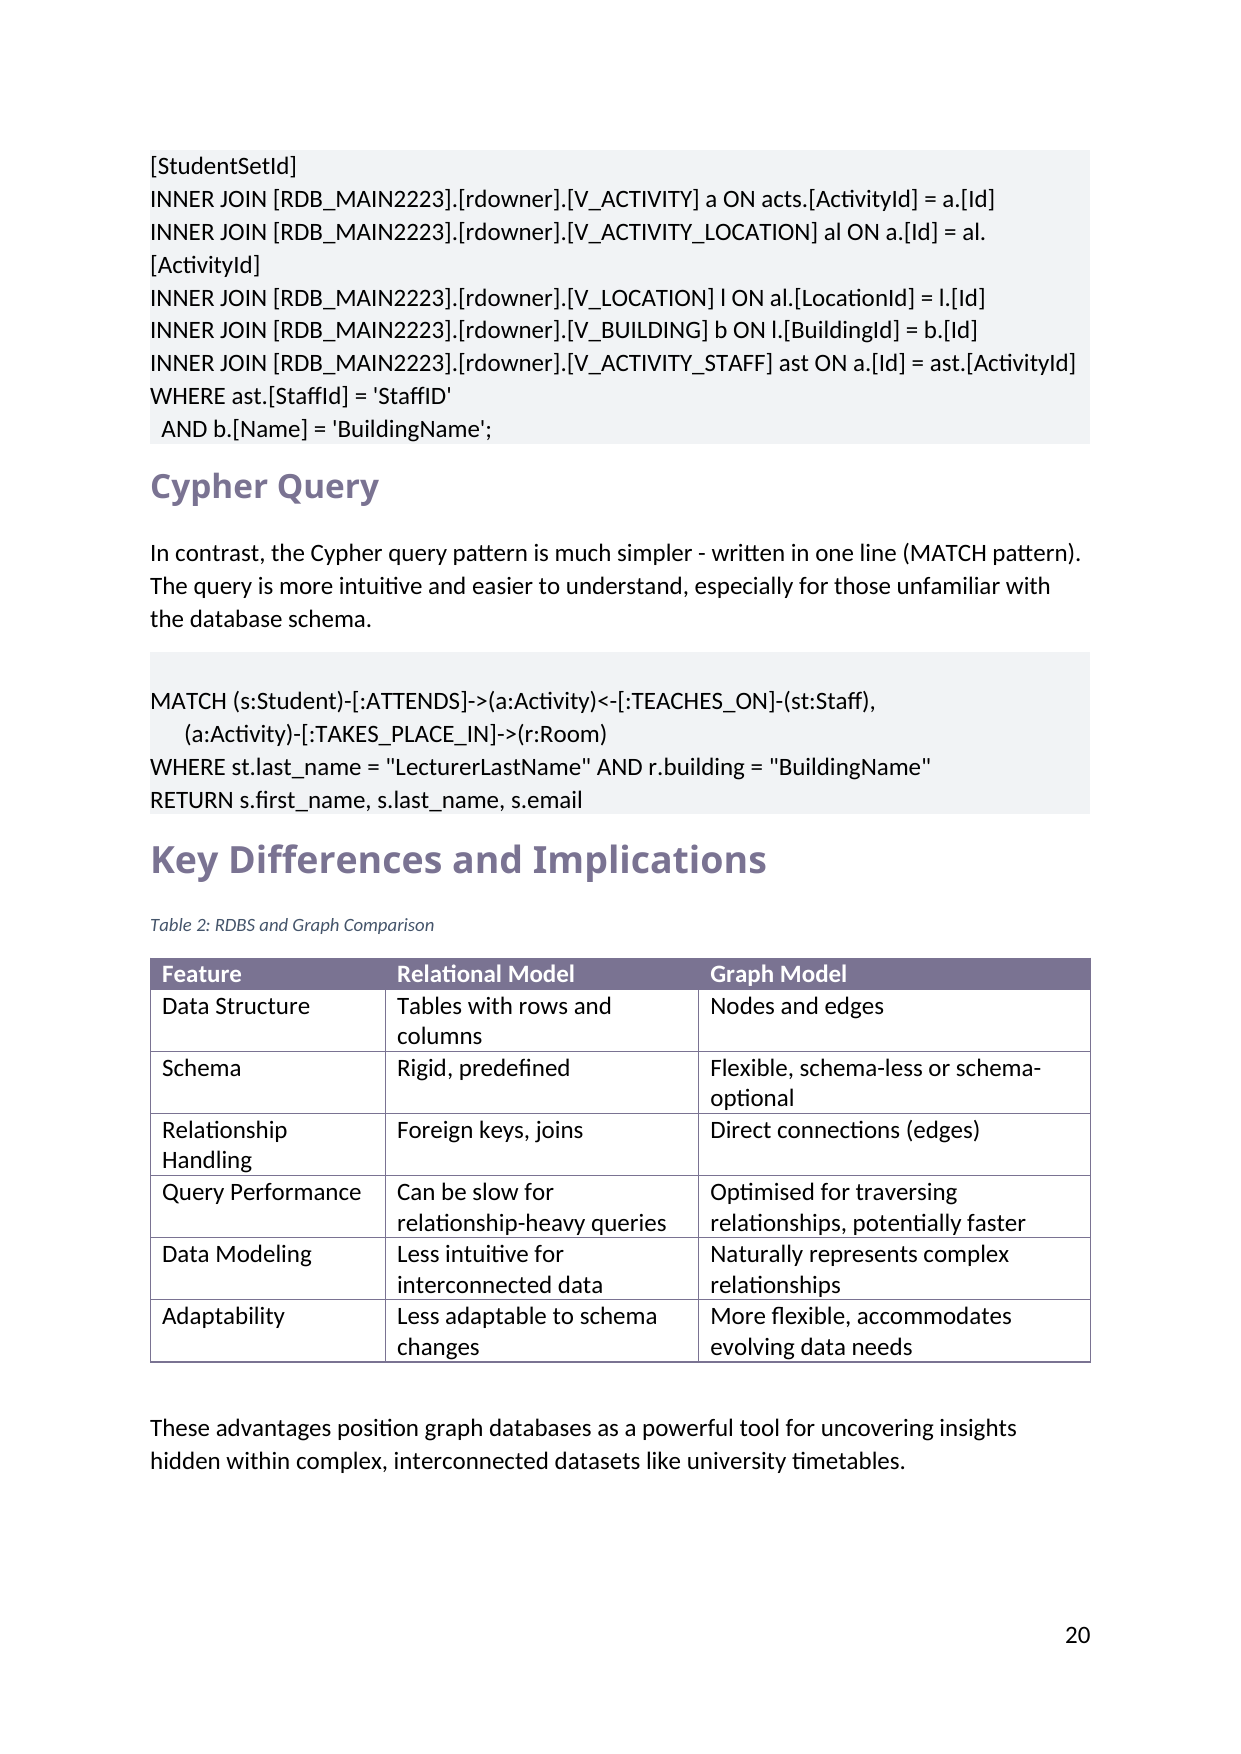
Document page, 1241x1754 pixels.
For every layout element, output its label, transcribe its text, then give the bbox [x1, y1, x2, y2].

table_cell Optimised for traversing relationships, potentially faster [699, 1176, 1090, 1237]
subtitle Key Differences and Implications [150, 833, 1090, 884]
text These advantages position graph databases as a powerful tool for uncovering insights hidden within complex, interconnected datasets like university timetables. [150, 1412, 1090, 1476]
table_cell Nodes and edges [699, 990, 1090, 1051]
table_header Relational Model [386, 959, 698, 989]
text In contrast, the Cypher query pattern is much simpler - written in one line (MATCH pattern). The query is more intuitive and easier to understand, especially for those unfamiliar with the database schema. [150, 537, 1090, 633]
text Table 2: RDBS and Graph Comparison [150, 914, 1090, 937]
table_cell Adaptability [151, 1300, 385, 1361]
table_header Feature [151, 959, 385, 989]
table_cell Naturally represents complex relationships [699, 1238, 1090, 1299]
table_cell More flexible, accommodates evolving data needs [699, 1300, 1090, 1361]
text MATCH (s:Student)-[:ATTENDS]->(a:Activity)<-[:TEACHES_ON]-(st:Staff), (a:Activity)-[:TAKES_PLACE_IN]->(r:Room) WHERE st.last_name = "LecturerLastName" AND r.building = "BuildingName" RETURN s.first_name, s.last_name, s.email [150, 652, 1090, 814]
table_cell Schema [151, 1052, 385, 1113]
table_cell Direct connections (edges) [699, 1114, 1090, 1175]
table_cell Can be slow for relationship-heavy queries [386, 1176, 698, 1237]
table_cell Relationship Handling [151, 1114, 385, 1175]
table_cell Query Performance [151, 1176, 385, 1237]
table_cell Rigid, predefined [386, 1052, 698, 1113]
table_cell Data Structure [151, 990, 385, 1051]
table_cell Data Modeling [151, 1238, 385, 1299]
table_cell Flexible, schema-less or schema-optional [699, 1052, 1090, 1113]
table_cell Less intuitive for interconnected data [386, 1238, 698, 1299]
subtitle Cypher Query [150, 463, 1090, 508]
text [150, 150, 1090, 444]
table_header Graph Model [699, 959, 1090, 989]
table_cell Less adaptable to schema changes [386, 1300, 698, 1361]
table_cell Foreign keys, joins [386, 1114, 698, 1175]
table_cell Tables with rows and columns [386, 990, 698, 1051]
